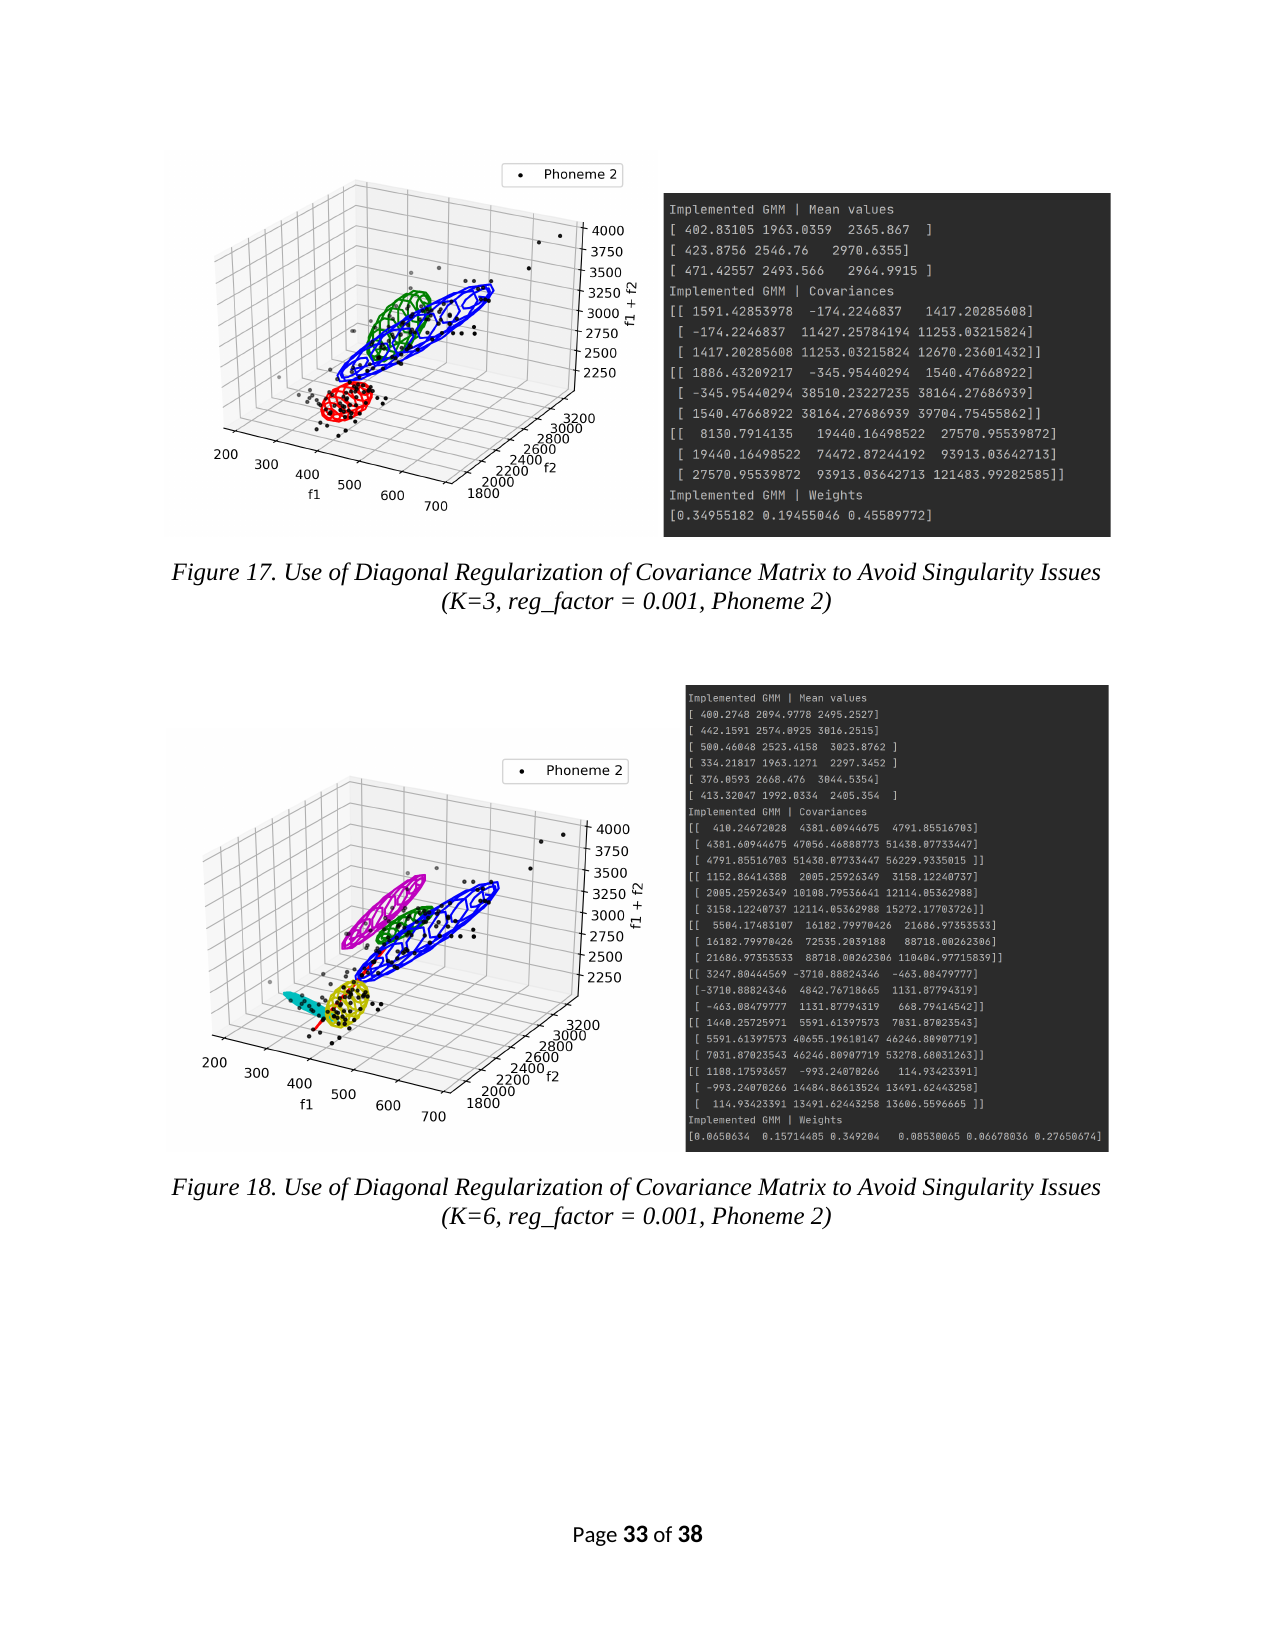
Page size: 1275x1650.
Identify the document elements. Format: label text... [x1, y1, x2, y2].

picture [685, 685, 1109, 1152]
picture [164, 150, 659, 537]
text Figure 17. Use of Diagonal Regularization of Covariance Matrix to Avoid Singularity Issues (K=3, reg_factor = 0.001, Phoneme 2) [150, 557, 1125, 615]
picture [166, 728, 681, 1152]
picture [663, 193, 1111, 537]
